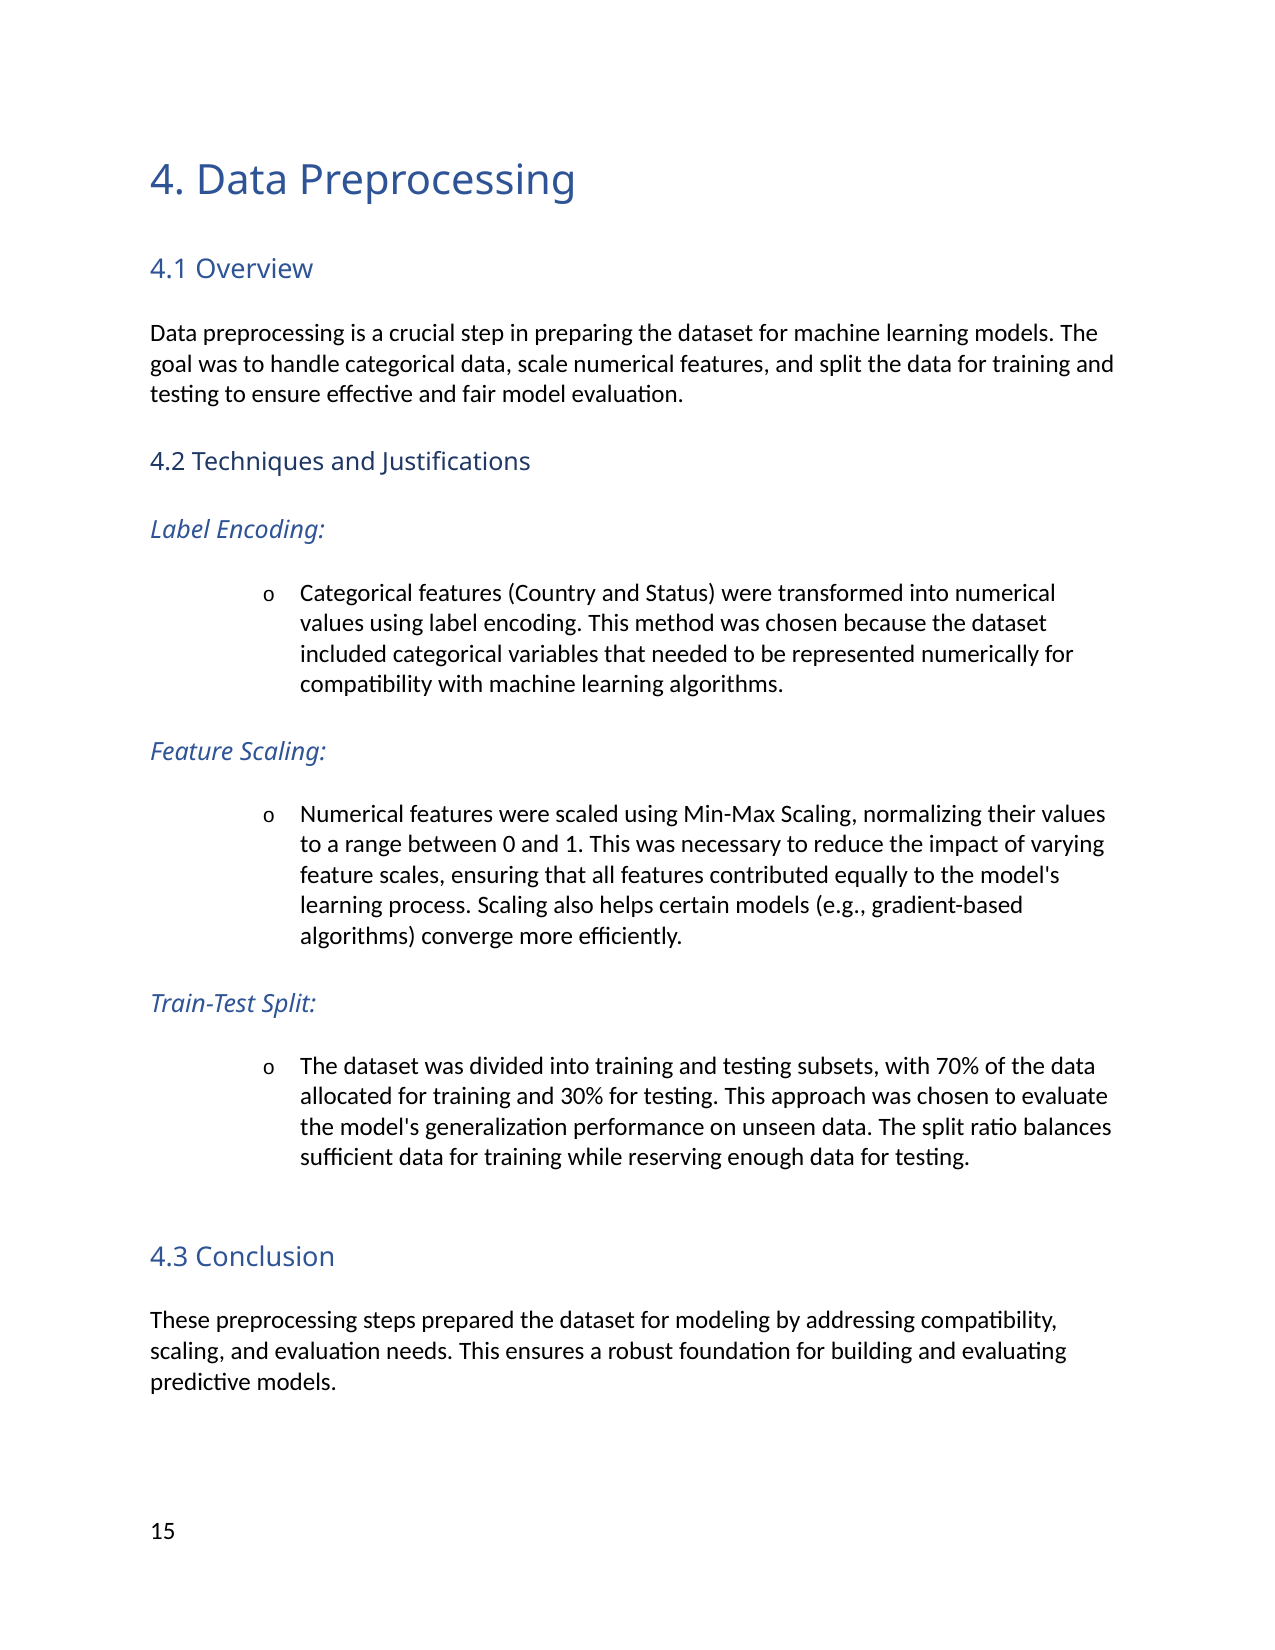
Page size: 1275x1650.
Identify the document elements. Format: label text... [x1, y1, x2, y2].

subtitle 4.2 Techniques and Justifications [150, 443, 1125, 477]
list The dataset was divided into training and testing subsets, with 70% of the data allocated for training and 30% for testing. This approach was chosen to evaluate the model's generalization performance on unseen data. The split ratio balances sufficient data for training while reserving enough data for testing. [262, 1050, 1125, 1172]
subtitle 4.3 Conclusion [150, 1237, 1125, 1274]
list Numerical features were scaled using Min-Max Scaling, normalizing their values to a range between 0 and 1. This was necessary to reduce the impact of varying feature scales, ensuring that all features contributed equally to the model's learning process. Scaling also helps certain models (e.g., gradient-based algorithms) converge more efficiently. [262, 798, 1125, 951]
text These preprocessing steps prepared the dataset for modeling by addressing compatibility, scaling, and evaluation needs. This ensures a robust foundation for building and evaluating predictive models. [150, 1305, 1125, 1396]
subtitle 4.1 Overview [150, 250, 1125, 287]
text Data preprocessing is a crucial step in preparing the dataset for machine learning models. The goal was to handle categorical data, scale numerical features, and split the data for training and testing to ensure effective and fair model evaluation. [150, 317, 1125, 409]
subtitle Train-Test Split: [150, 985, 1125, 1019]
subtitle 4. Data Preprocessing [150, 150, 1125, 207]
subtitle Feature Scaling: [150, 733, 1125, 768]
subtitle Label Encoding: [150, 512, 1125, 546]
list Categorical features (Country and Status) were transformed into numerical values using label encoding. This method was chosen because the dataset included categorical variables that needed to be represented numerically for compatibility with machine learning algorithms. [262, 577, 1125, 699]
